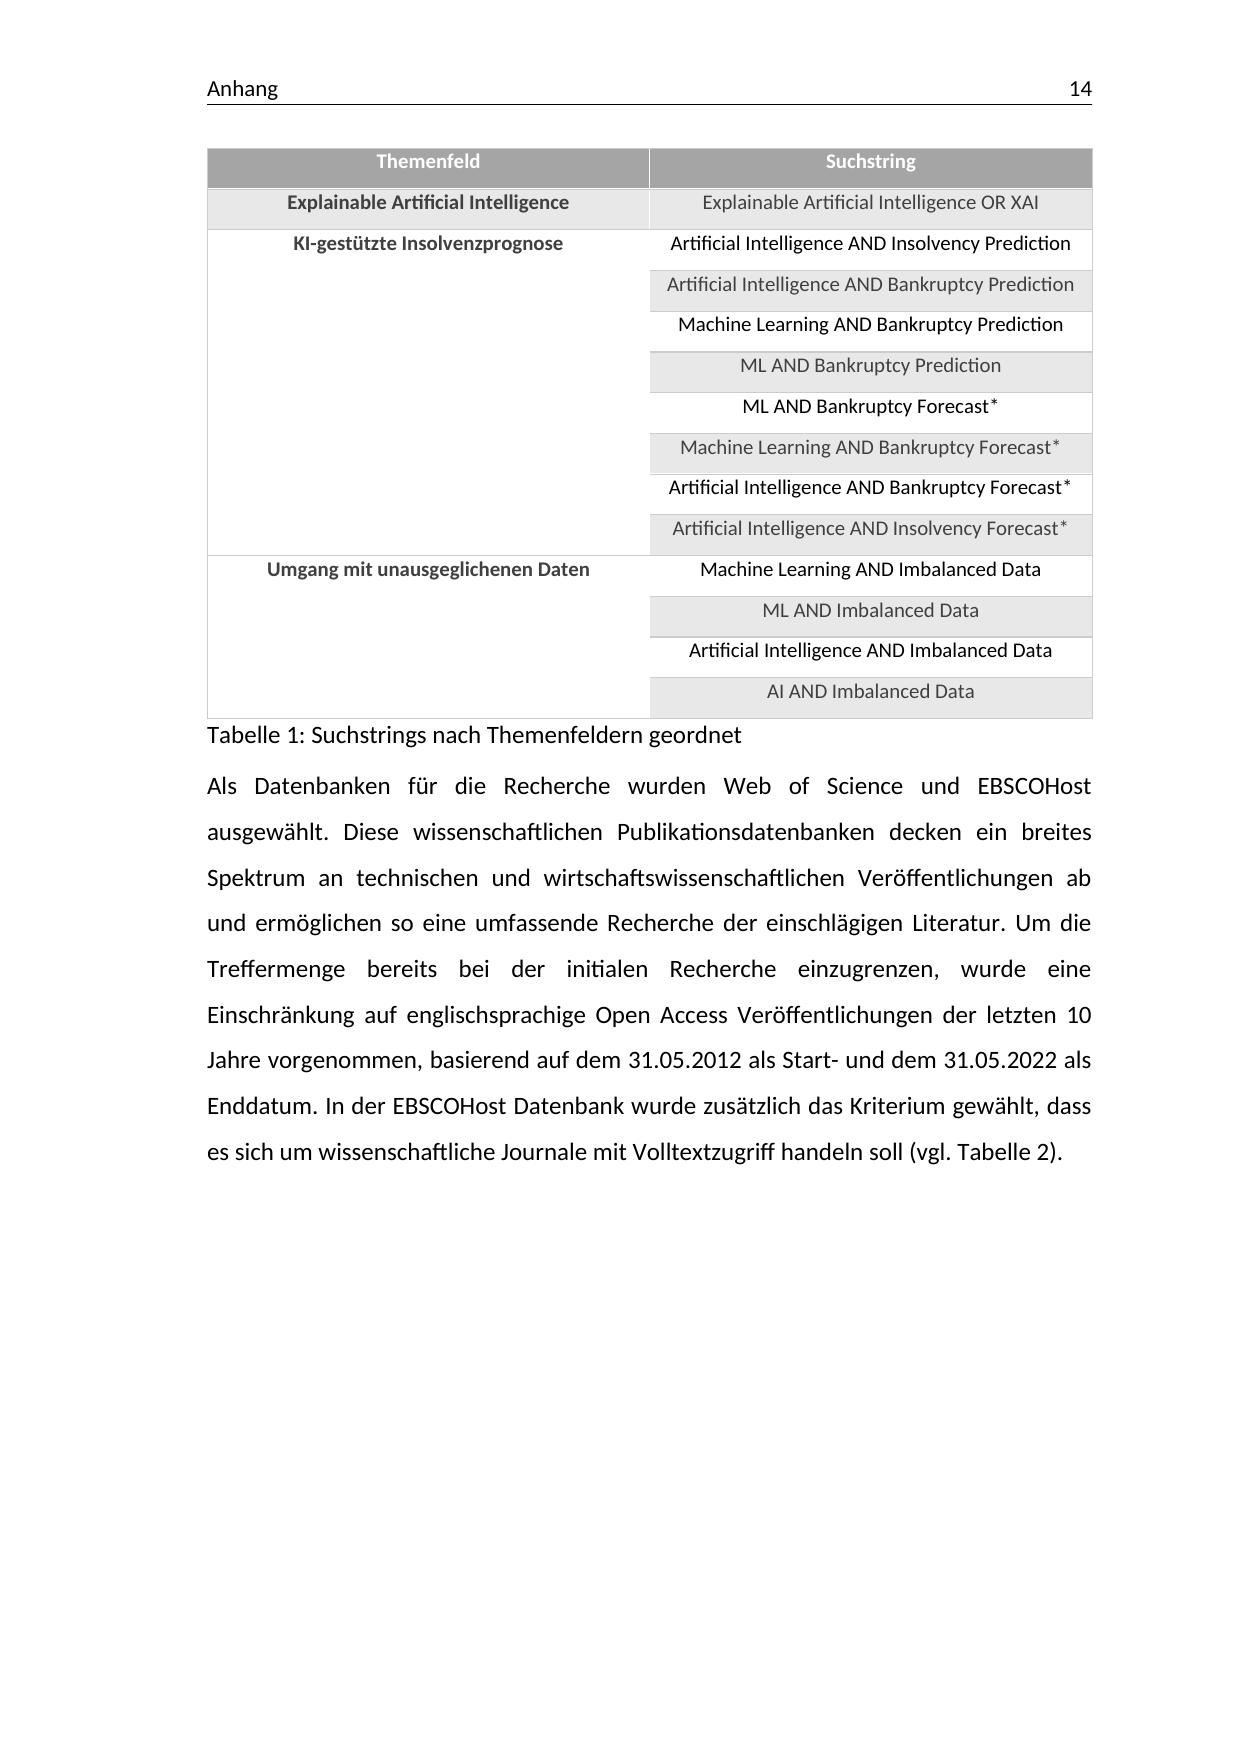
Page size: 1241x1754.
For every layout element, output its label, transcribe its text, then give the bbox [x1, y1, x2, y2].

table_cell Machine Learning AND Bankruptcy Prediction [650, 312, 1092, 351]
table_header Suchstring [650, 149, 1092, 188]
text Als Datenbanken für die Recherche wurden Web of Science und EBSCOHost ausgewählt. Diese wissenschaftlichen Publikationsdatenbanken decken ein breites Spektrum an technischen und wirtschaftswissenschaftlichen Veröffentlichungen ab und ermöglichen so eine umfassende Recherche der einschlägigen Literatur. Um die Treffermenge bereits bei der initialen Recherche einzugrenzen, wurde eine Einschränkung auf englischsprachige Open Access Veröffentlichungen der letzten 10 Jahre vorgenommen, basierend auf dem 31.05.2012 als Start- und dem 31.05.2022 als Enddatum. In der EBSCOHost Datenbank wurde zusätzlich das Kriterium gewählt, dass es sich um wissenschaftliche Journale mit Volltextzugriff handeln soll (vgl. Tabelle 2). [207, 770, 1092, 1167]
table_cell ML AND Bankruptcy Prediction [650, 353, 1092, 392]
table_cell Artificial Intelligence AND Imbalanced Data [650, 638, 1092, 677]
table_cell Explainable Artificial Intelligence OR XAI [650, 190, 1092, 229]
table_header Themenfeld [208, 149, 649, 188]
table_cell KI-gestützte Insolvenzprognose [208, 230, 649, 555]
table_cell Machine Learning AND Imbalanced Data [650, 556, 1092, 596]
table_cell AI AND Imbalanced Data [650, 678, 1092, 718]
table_cell Artificial Intelligence AND Bankruptcy Forecast* [650, 475, 1092, 514]
table_cell Explainable Artificial Intelligence [208, 190, 649, 229]
table_cell Umgang mit unausgeglichenen Daten [208, 556, 649, 718]
table_cell Machine Learning AND Bankruptcy Forecast* [650, 434, 1092, 473]
table_cell Artificial Intelligence AND Bankruptcy Prediction [650, 271, 1092, 311]
table_cell Artificial Intelligence AND Insolvency Forecast* [650, 515, 1092, 555]
table_cell ML AND Imbalanced Data [650, 597, 1092, 636]
table_cell ML AND Bankruptcy Forecast* [650, 393, 1092, 433]
table_cell Artificial Intelligence AND Insolvency Prediction [650, 230, 1092, 270]
